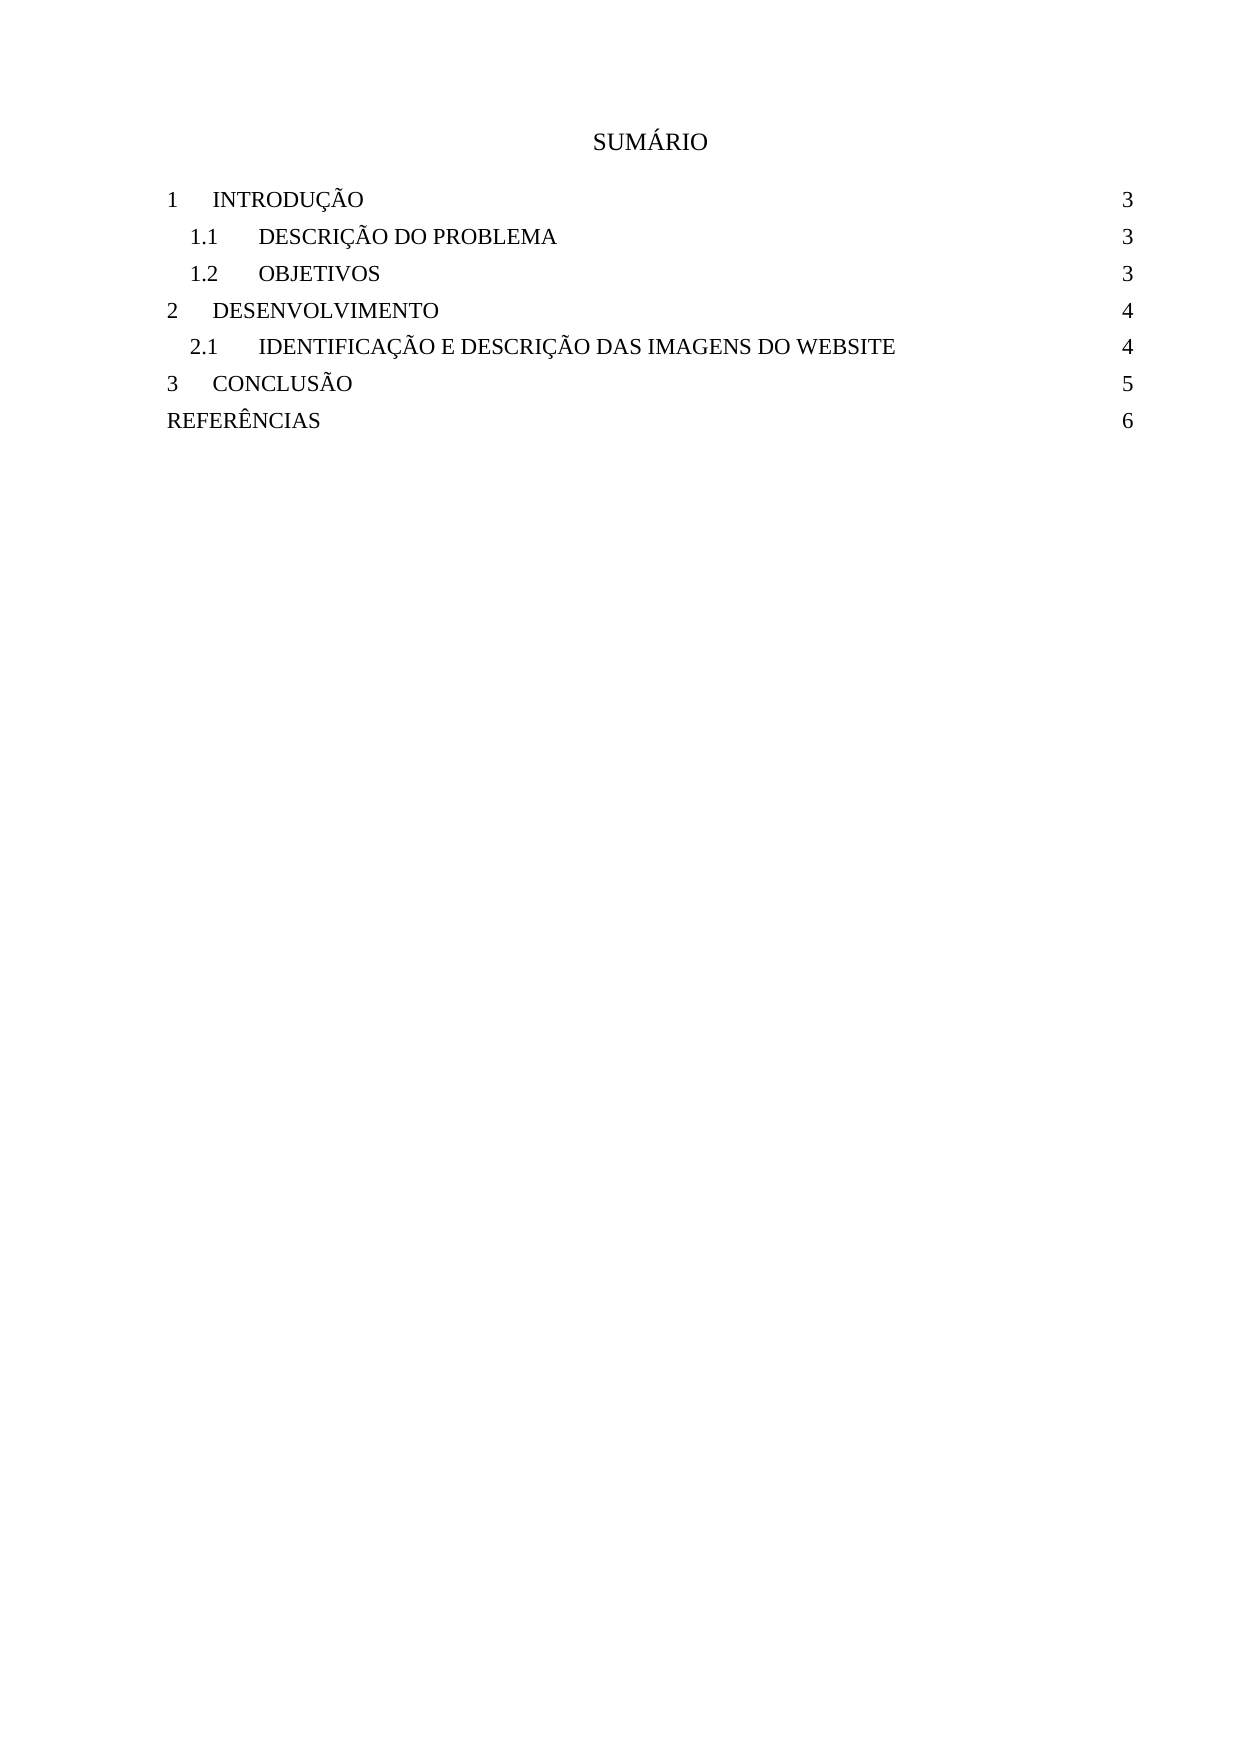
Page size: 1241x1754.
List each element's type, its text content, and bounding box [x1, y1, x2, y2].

text SUMÁRIO [167, 127, 1134, 156]
